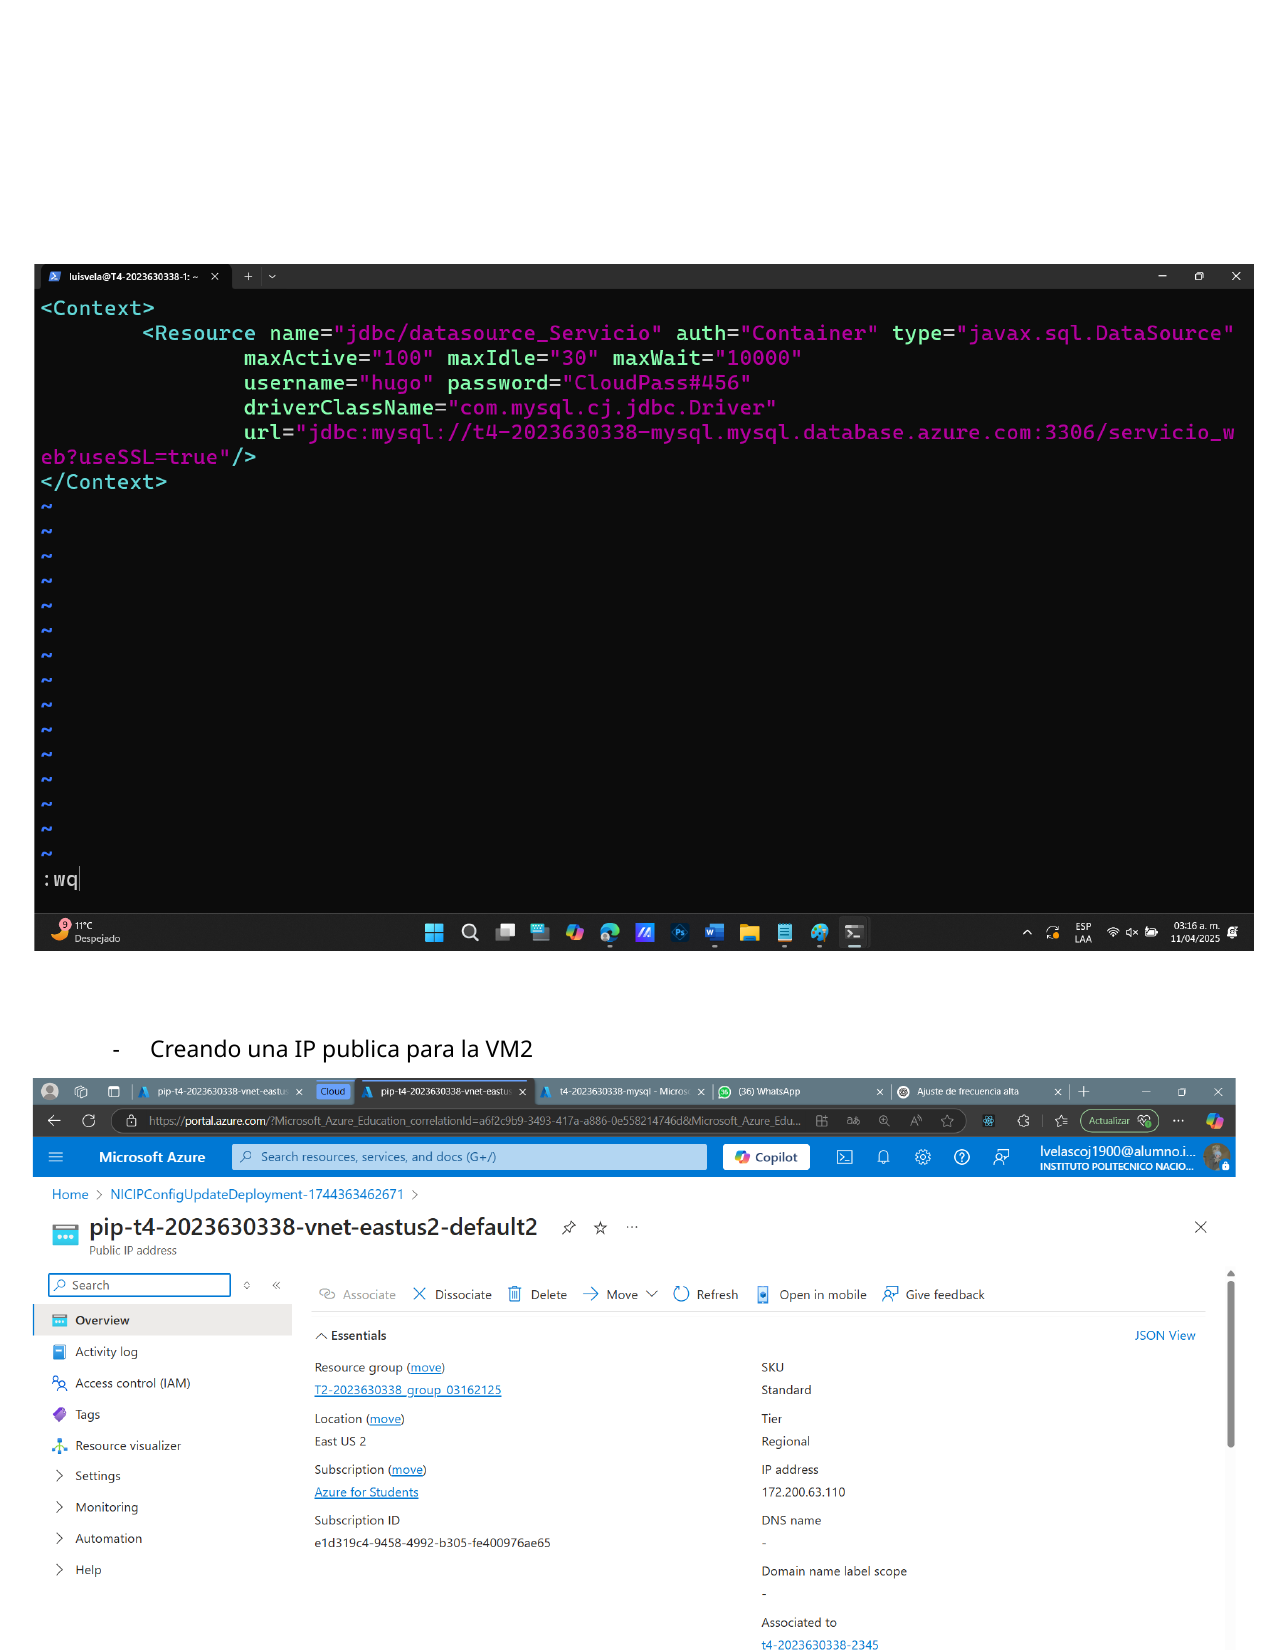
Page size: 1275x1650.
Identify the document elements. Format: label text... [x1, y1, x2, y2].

picture [32, 1078, 1236, 1650]
list Creando una IP publica para la VM2 [112, 1033, 1200, 1064]
picture [34, 264, 1254, 951]
